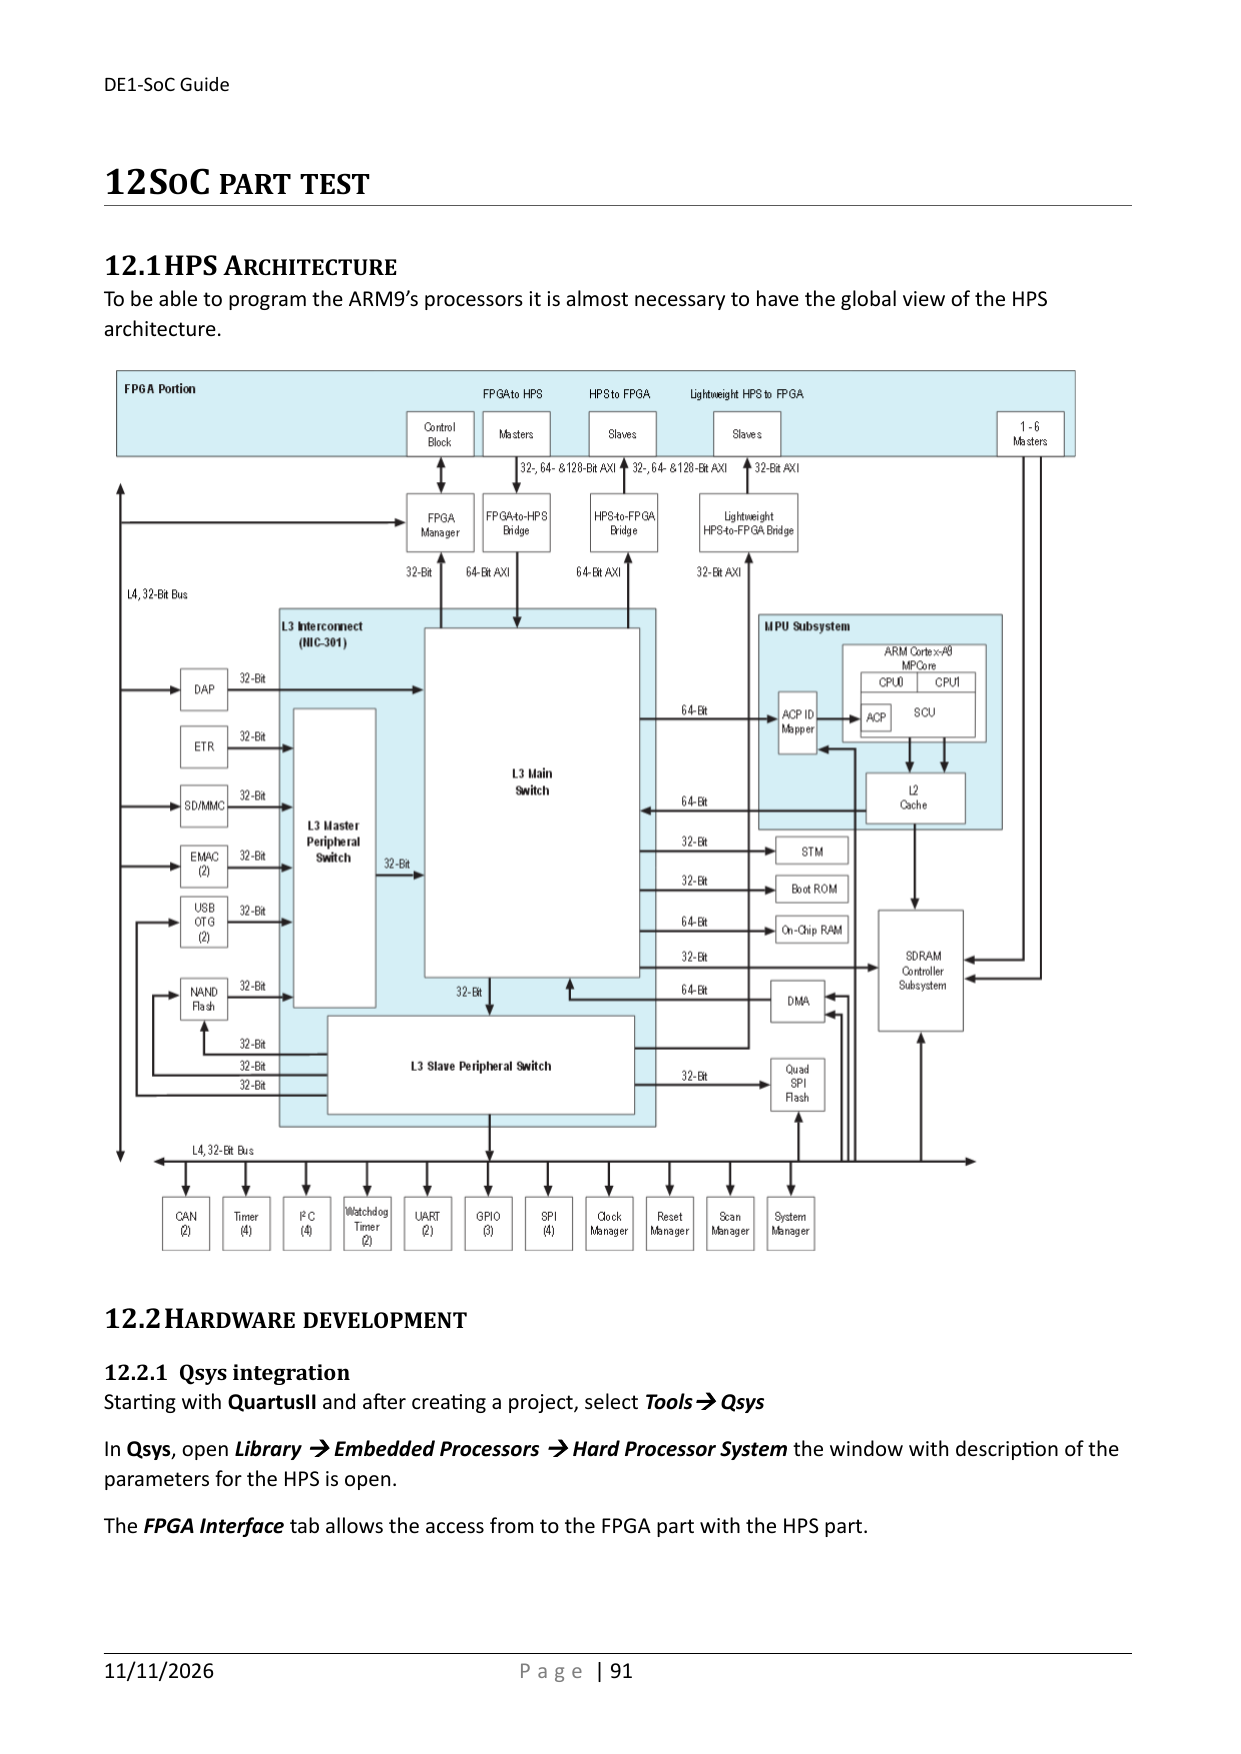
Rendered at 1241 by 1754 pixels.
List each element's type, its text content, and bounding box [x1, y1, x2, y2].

text The FPGA Interface tab allows the access from to the FPGA part with the HPS part. [103, 1511, 1132, 1539]
text In Qsys, open Library Embedded Processors Hard Processor System the window with description of the parameters for the HPS is open. [103, 1434, 1132, 1492]
text Starting with QuartusII and after creating a project, select Tools Qsys [103, 1387, 1132, 1415]
subtitle Hardware development [103, 1301, 1132, 1335]
subtitle Qsys integration [103, 1358, 1132, 1385]
subtitle SoC part test [103, 159, 1132, 206]
picture [103, 361, 1084, 1261]
text To be able to program the ARM9’s processors it is almost necessary to have the global view of the HPS architecture. [103, 284, 1132, 342]
subtitle HPS Architecture [103, 247, 1132, 281]
